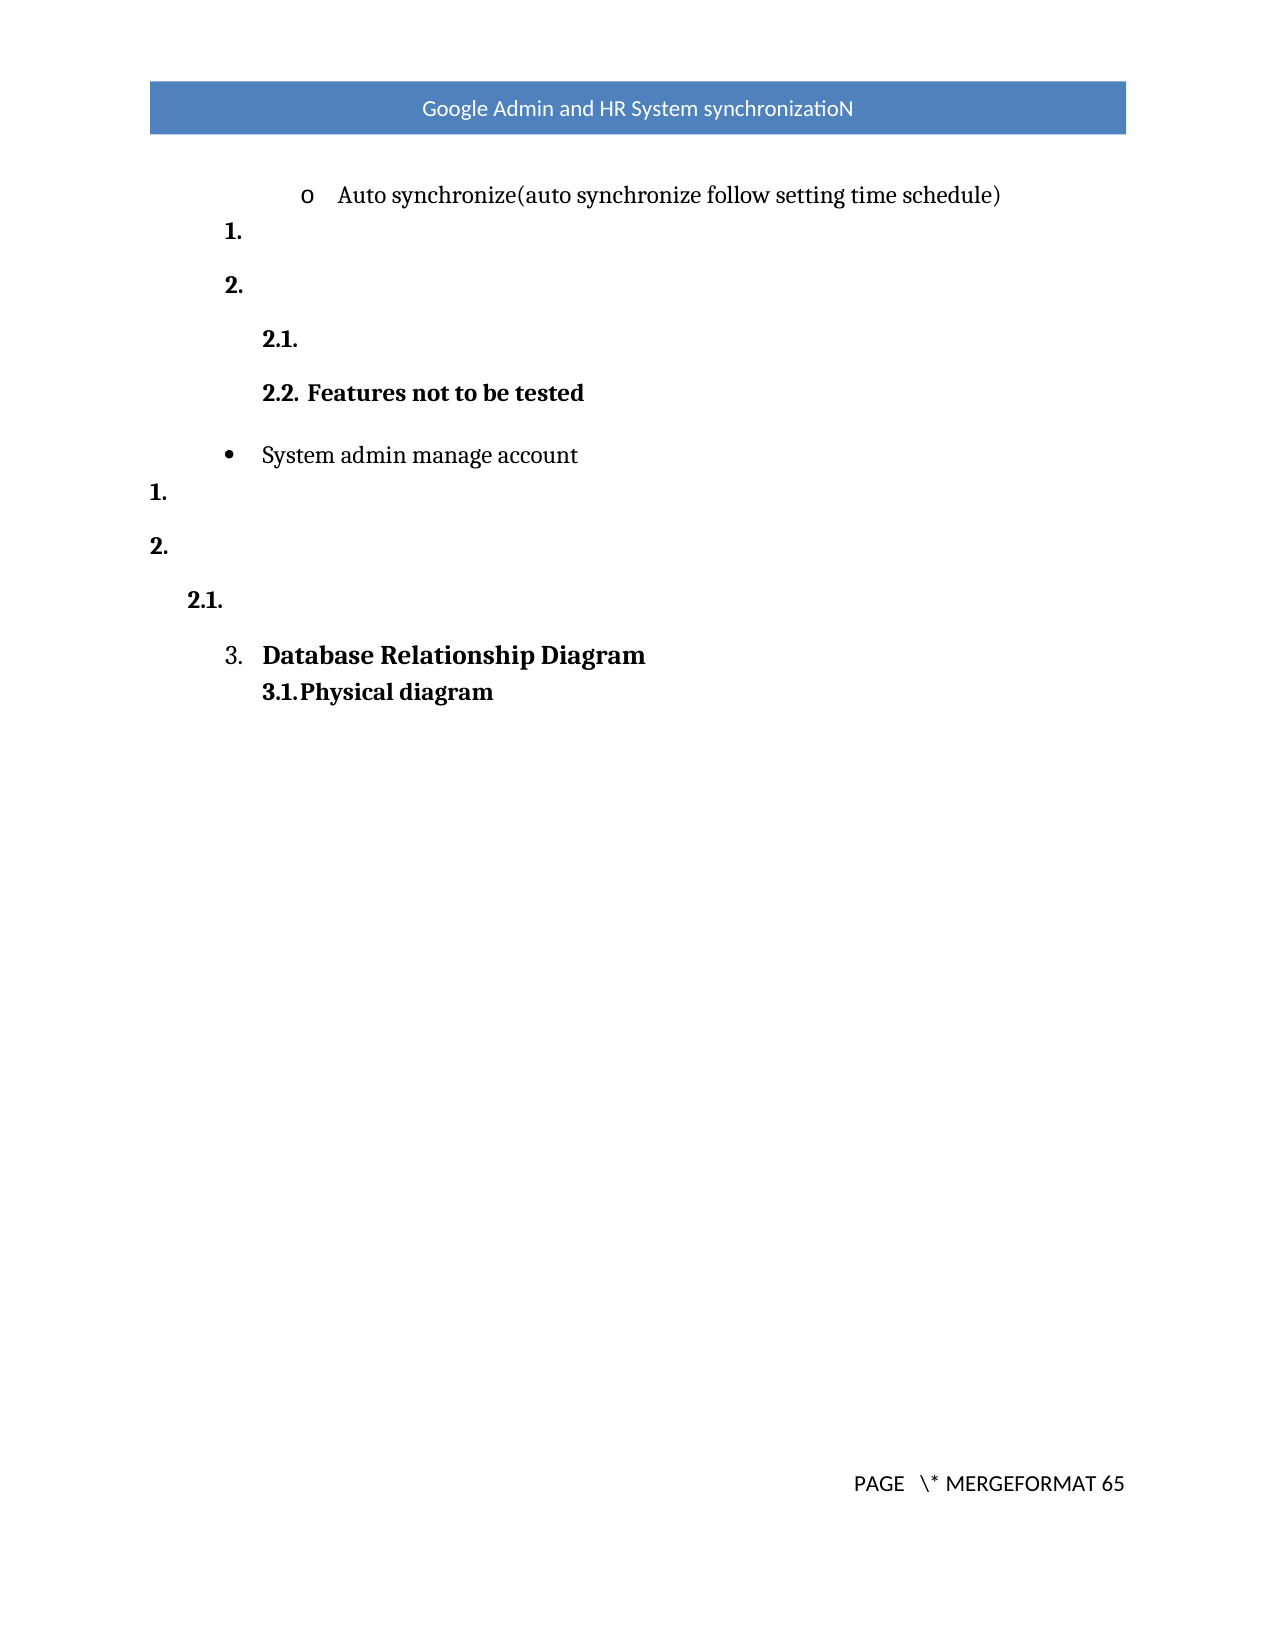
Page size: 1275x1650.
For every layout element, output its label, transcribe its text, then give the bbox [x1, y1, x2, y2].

list Auto synchronize(auto synchronize follow setting time schedule) [300, 181, 1125, 211]
subtitle Features not to be tested [262, 379, 1125, 408]
subtitle Database Relationship Diagram [225, 640, 1125, 671]
subtitle Physical diagram [262, 677, 1125, 706]
list System admin manage account [225, 441, 1125, 470]
